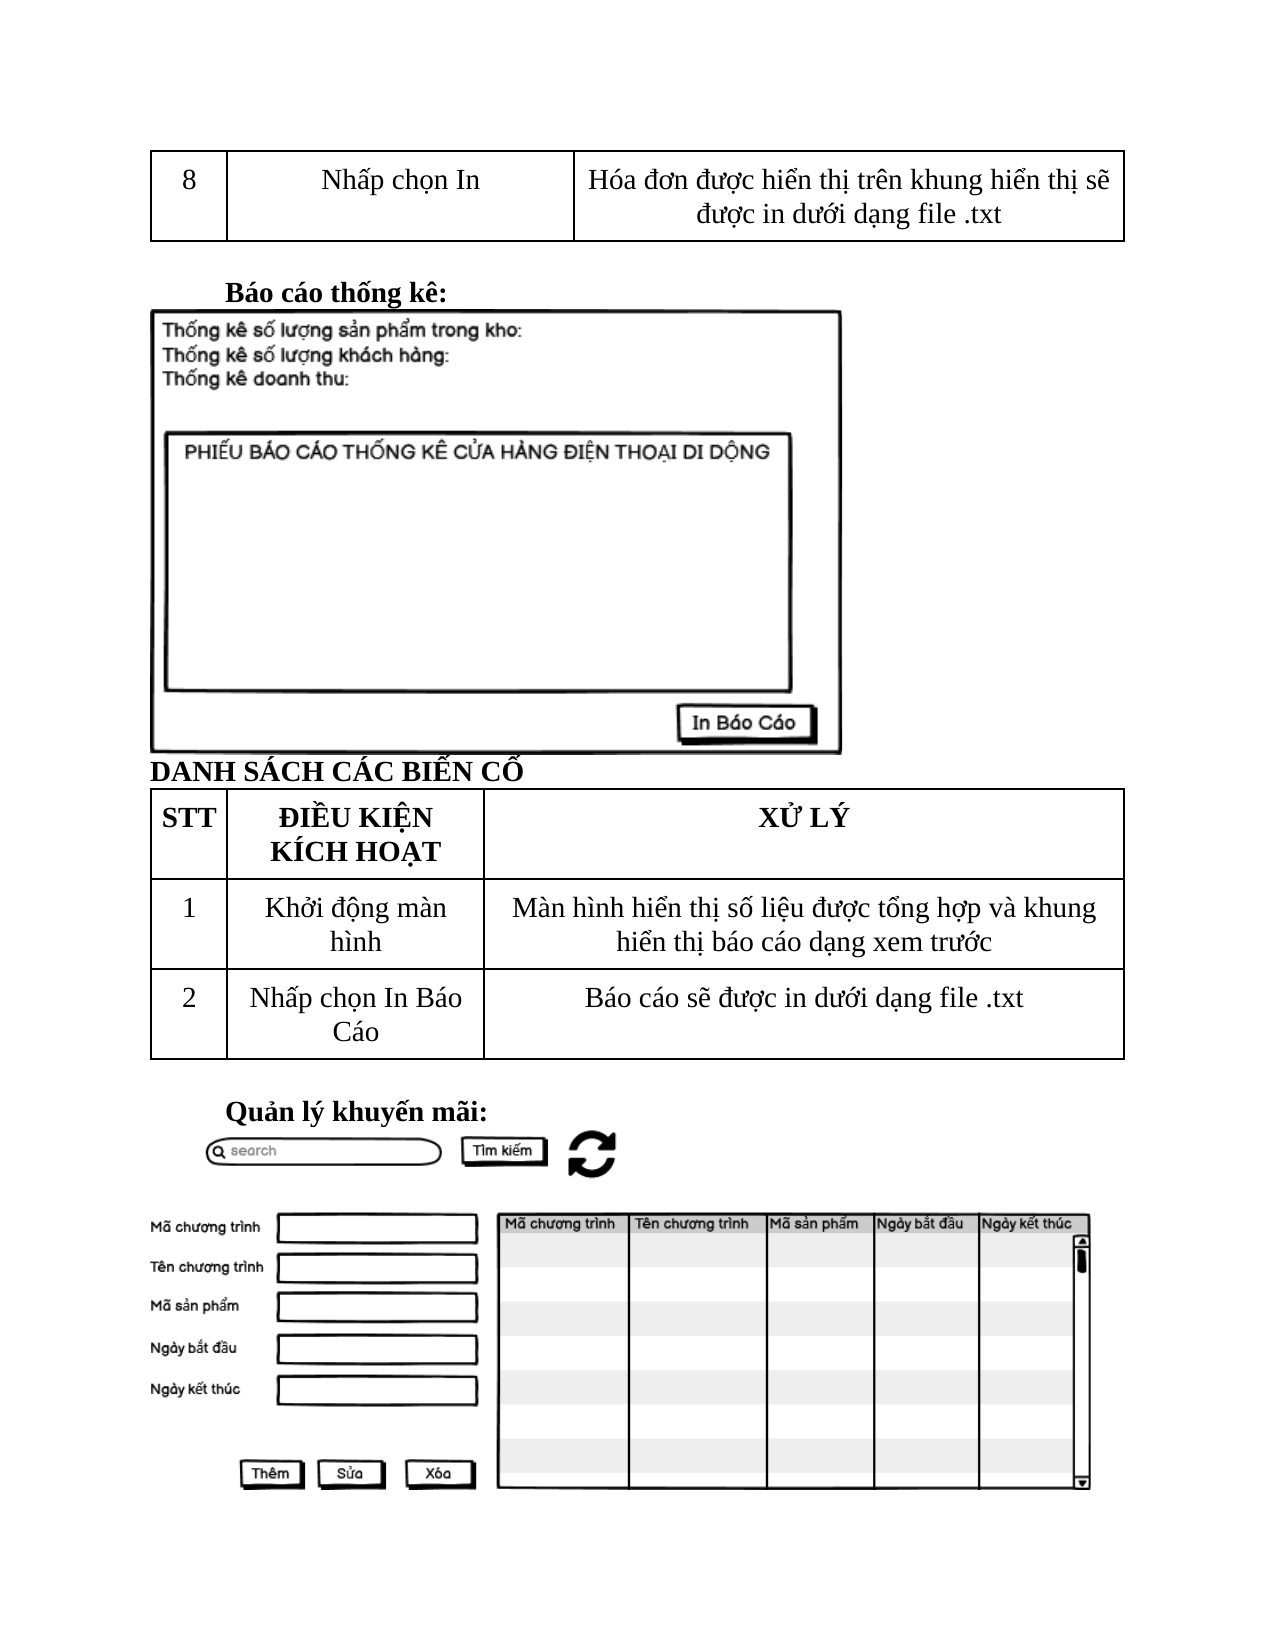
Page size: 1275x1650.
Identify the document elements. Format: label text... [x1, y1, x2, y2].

table_cell Khởi động màn hình [228, 880, 483, 968]
table_cell 1 [152, 880, 226, 968]
picture [150, 1127, 1091, 1490]
table_header XỬ LÝ [485, 790, 1123, 878]
text Quản lý khuyến mãi: [150, 1094, 1125, 1127]
table_cell Màn hình hiển thị số liệu được tổng hợp và khung hiển thị báo cáo dạng xem trước [485, 880, 1123, 968]
text Báo cáo thống kê: [150, 276, 1125, 309]
picture [150, 309, 843, 755]
table_header STT [152, 790, 226, 878]
table_cell Báo cáo sẽ được in dưới dạng file .txt [485, 970, 1123, 1058]
table_cell Hóa đơn được hiển thị trên khung hiển thị sẽ được in dưới dạng file .txt [575, 152, 1123, 240]
table_header ĐIỀU KIỆN KÍCH HOẠT [228, 790, 483, 878]
text DANH SÁCH CÁC BIẾN CỐ [150, 754, 1125, 788]
table_cell 8 [152, 152, 226, 240]
table_cell Nhấp chọn In [228, 152, 573, 240]
table_cell 2 [152, 970, 226, 1058]
table_cell Nhấp chọn In Báo Cáo [228, 970, 483, 1058]
